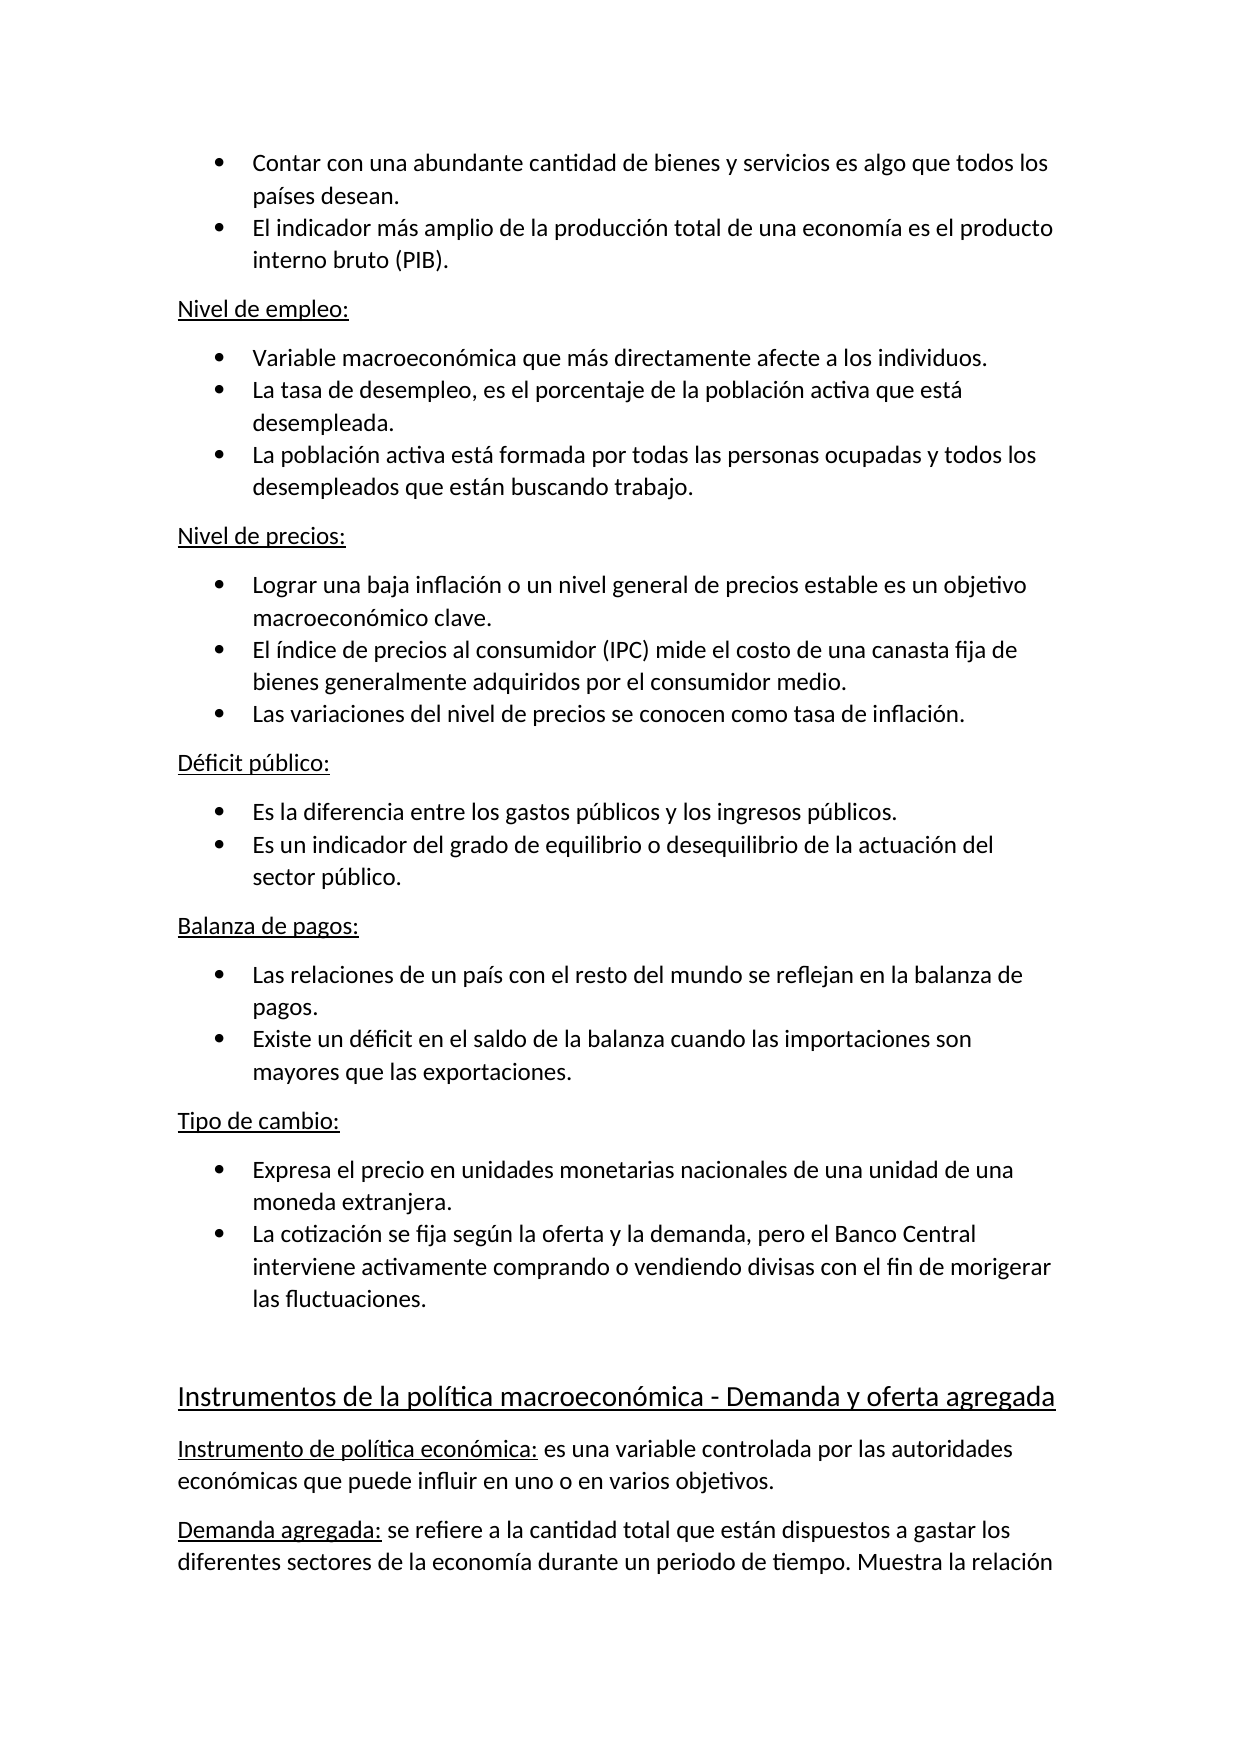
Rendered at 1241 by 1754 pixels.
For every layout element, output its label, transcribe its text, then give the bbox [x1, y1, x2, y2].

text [177, 1514, 1063, 1577]
text Instrumentos de la política macroeconómica - Demanda y oferta agregada [177, 1378, 1063, 1414]
list Es la diferencia entre los gastos públicos y los ingresos públicos. [215, 797, 1063, 827]
list El índice de precios al consumidor (IPC) mide el costo de una canasta fija de bienes generalmente adquiridos por el consumidor medio. [215, 634, 1063, 697]
text Balanza de pagos: [177, 910, 1063, 941]
list Las relaciones de un país con el resto del mundo se reflejan en la balanza de pagos. [215, 959, 1063, 1022]
list La población activa está formada por todas las personas ocupadas y todos los desempleados que están buscando trabajo. [215, 439, 1063, 502]
list Variable macroeconómica que más directamente afecte a los individuos. [215, 342, 1063, 373]
list Existe un déficit en el saldo de la balanza cuando las importaciones son mayores que las exportaciones. [215, 1024, 1063, 1086]
list Expresa el precio en unidades monetarias nacionales de una unidad de una moneda extranjera. [215, 1154, 1063, 1217]
list Contar con una abundante cantidad de bienes y servicios es algo que todos los países desean. [215, 148, 1063, 210]
text Instrumento de política económica: es una variable controlada por las autoridades económicas que puede influir en uno o en varios objetivos. [177, 1433, 1063, 1496]
list La cotización se fija según la oferta y la demanda, pero el Banco Central interviene activamente comprando o vendiendo divisas con el fin de morigerar las fluctuaciones. [215, 1218, 1063, 1313]
list El indicador más amplio de la producción total de una economía es el producto interno bruto (PIB). [215, 212, 1063, 275]
text Nivel de empleo: [177, 293, 1063, 324]
list Las variaciones del nivel de precios se conocen como tasa de inflación. [215, 699, 1063, 729]
list Lograr una baja inflación o un nivel general de precios estable es un objetivo macroeconómico clave. [215, 569, 1063, 632]
list La tasa de desempleo, es el porcentaje de la población activa que está desempleada. [215, 375, 1063, 437]
text Déficit público: [177, 748, 1063, 778]
text Tipo de cambio: [177, 1105, 1063, 1135]
text Nivel de precios: [177, 521, 1063, 551]
list Es un indicador del grado de equilibrio o desequilibrio de la actuación del sector público. [215, 829, 1063, 892]
